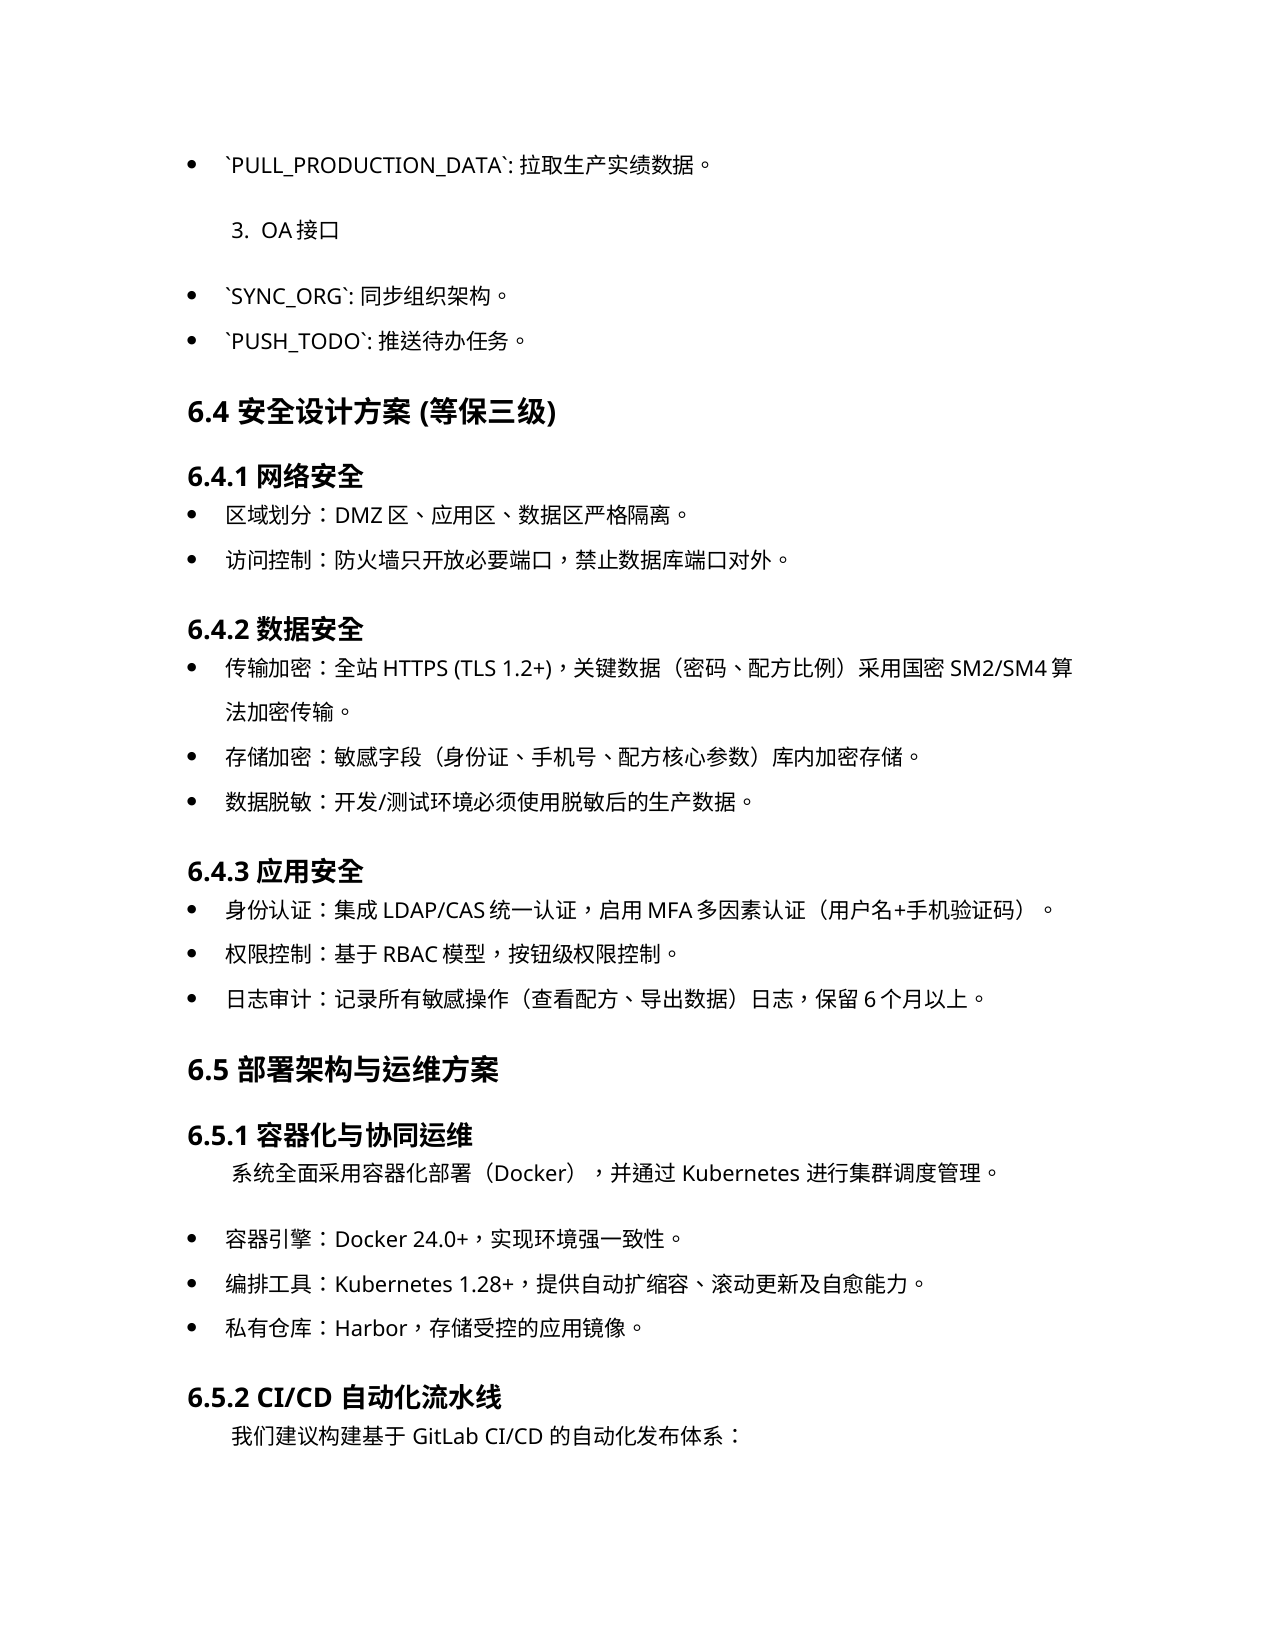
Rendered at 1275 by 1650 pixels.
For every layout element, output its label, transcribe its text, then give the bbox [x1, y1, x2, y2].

list 身份认证：集成LDAP/CAS统一认证，启用MFA多因素认证（用户名+手机验证码）。 [187, 895, 1087, 924]
list `SYNC_ORG`: 同步组织架构。 [187, 281, 1087, 311]
list 权限控制：基于RBAC模型，按钮级权限控制。 [187, 939, 1087, 969]
list 存储加密：敏感字段（身份证、手机号、配方核心参数）库内加密存储。 [187, 742, 1087, 772]
list 日志审计：记录所有敏感操作（查看配方、导出数据）日志，保留6个月以上。 [187, 984, 1087, 1014]
subtitle 6.5 部署架构与运维方案 [187, 1049, 1087, 1089]
subtitle 6.4.1 网络安全 [187, 458, 1087, 494]
subtitle 6.4 安全设计方案 (等保三级) [187, 391, 1087, 431]
subtitle 6.4.3 应用安全 [187, 852, 1087, 889]
subtitle 6.5.1 容器化与协同运维 [187, 1116, 1087, 1153]
list 传输加密：全站HTTPS (TLS 1.2+)，关键数据（密码、配方比例）采用国密SM2/SM4算法加密传输。 [187, 653, 1087, 727]
list 编排工具：Kubernetes 1.28+，提供自动扩缩容、滚动更新及自愈能力。 [187, 1269, 1087, 1298]
list `PULL_PRODUCTION_DATA`: 拉取生产实绩数据。 [187, 150, 1087, 180]
list 容器引擎：Docker 24.0+，实现环境强一致性。 [187, 1224, 1087, 1254]
list 私有仓库：Harbor，存储受控的应用镜像。 [187, 1313, 1087, 1343]
list `PUSH_TODO`: 推送待办任务。 [187, 326, 1087, 356]
list 访问控制：防火墙只开放必要端口，禁止数据库端口对外。 [187, 545, 1087, 574]
list 数据脱敏：开发/测试环境必须使用脱敏后的生产数据。 [187, 787, 1087, 817]
list 区域划分：DMZ区、应用区、数据区严格隔离。 [187, 500, 1087, 530]
subtitle 6.5.2 CI/CD 自动化流水线 [187, 1379, 1087, 1416]
text 3. OA接口 [187, 216, 1087, 245]
text 我们建议构建基于 GitLab CI/CD 的自动化发布体系： [187, 1421, 1087, 1451]
text 系统全面采用容器化部署（Docker），并通过 Kubernetes 进行集群调度管理。 [187, 1158, 1087, 1188]
subtitle 6.4.2 数据安全 [187, 610, 1087, 647]
